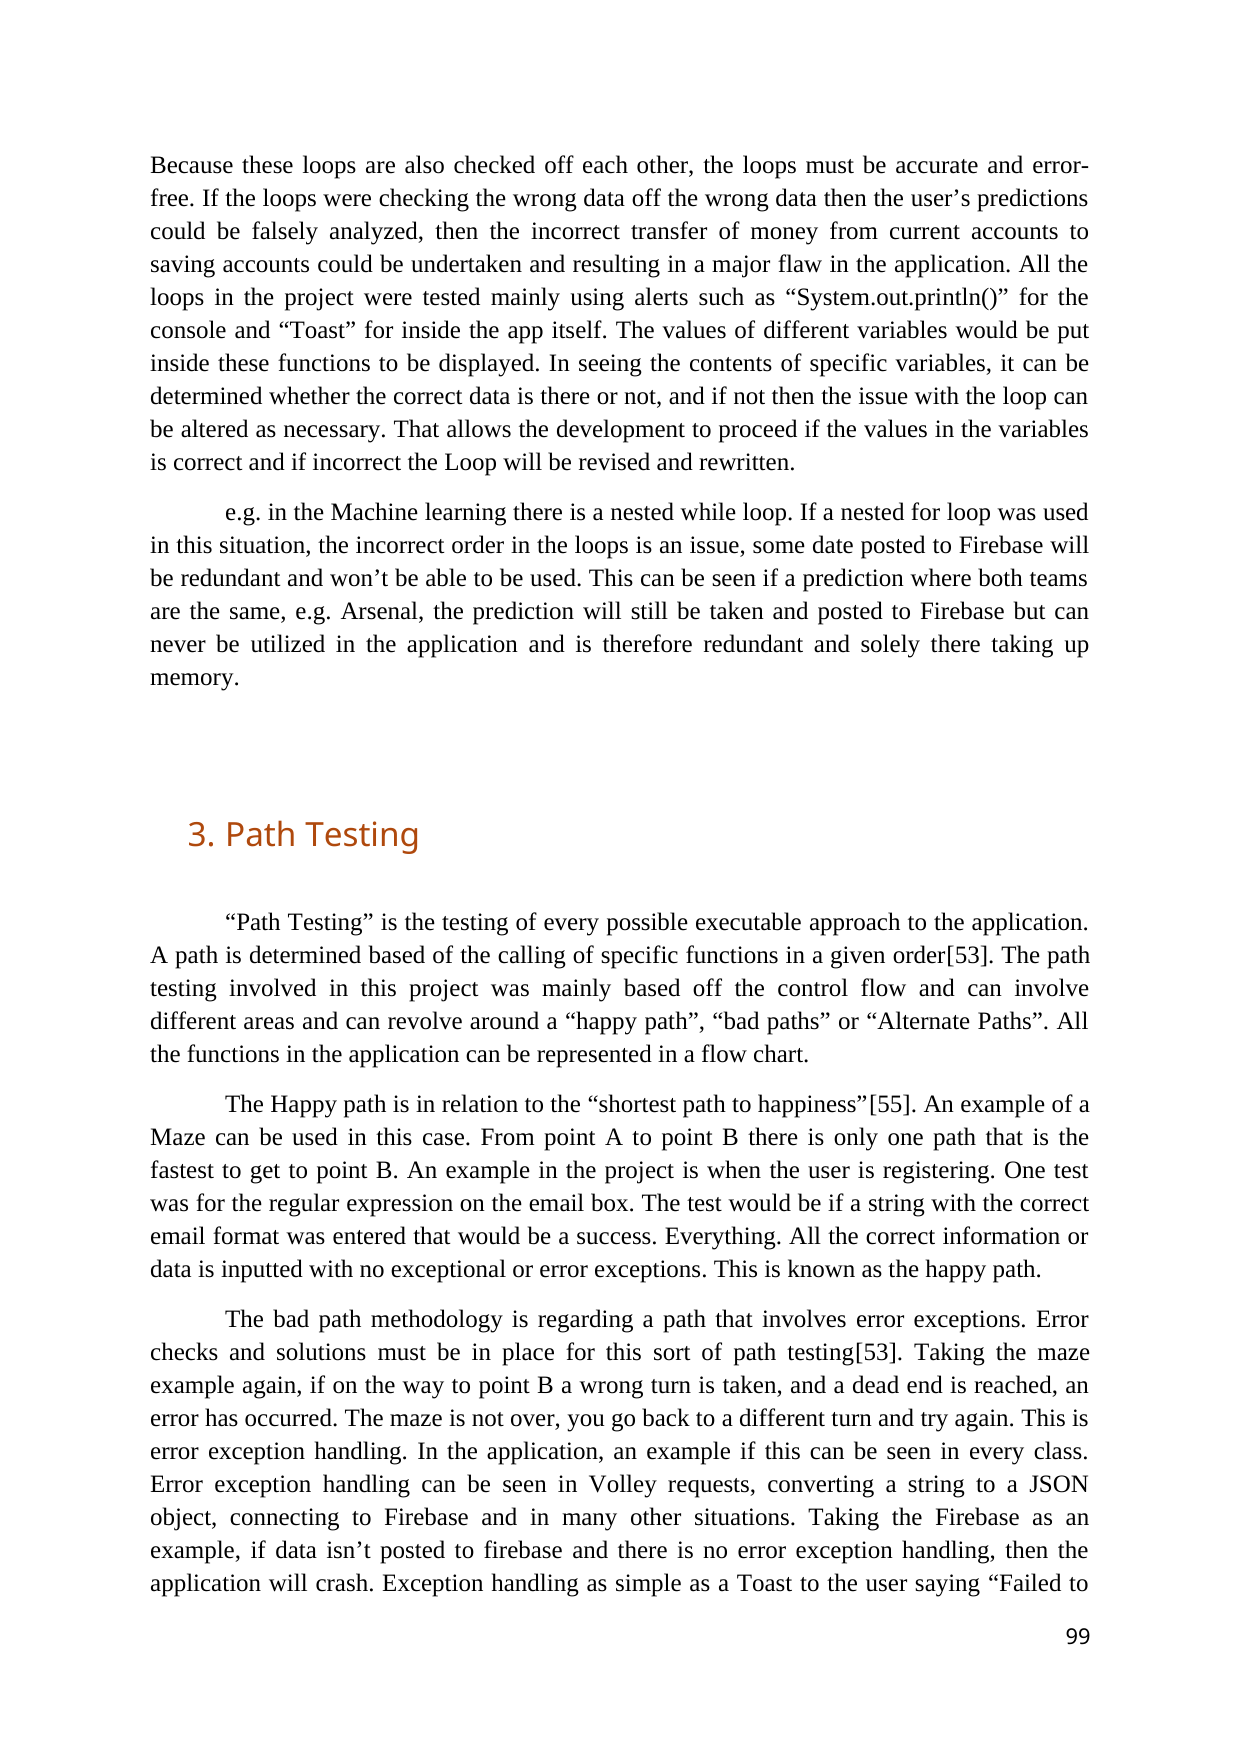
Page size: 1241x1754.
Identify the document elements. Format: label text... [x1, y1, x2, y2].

text e.g. in the Machine learning there is a nested while loop. If a nested for loop was used in this situation, the incorrect order in the loops is an issue, some date posted to Firebase will be redundant and won’t be able to be used. This can be seen if a prediction where both teams are the same, e.g. Arsenal, the prediction will still be taken and posted to Firebase but can never be utilized in the application and is therefore redundant and solely there taking up memory. [150, 497, 1090, 691]
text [150, 150, 1090, 476]
text The Happy path is in relation to the “shortest path to happiness”[55]. An example of a Maze can be used in this case. From point A to point B there is only one path that is the fastest to get to point B. An example in the project is when the user is registering. One test was for the regular expression on the email box. The test would be if a string with the correct email format was entered that would be a success. Everything. All the correct information or data is inputted with no exceptional or error exceptions. This is known as the happy path. [150, 1089, 1090, 1283]
subtitle Path Testing [187, 811, 1090, 856]
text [150, 1304, 1090, 1597]
text “Path Testing” is the testing of every possible executable approach to the application. A path is determined based of the calling of specific functions in a given order[53]. The path testing involved in this project was mainly based off the control flow and can involve different areas and can revolve around a “happy path”, “bad paths” or “Alternate Paths”. All the functions in the application can be represented in a flow chart. [150, 907, 1090, 1068]
